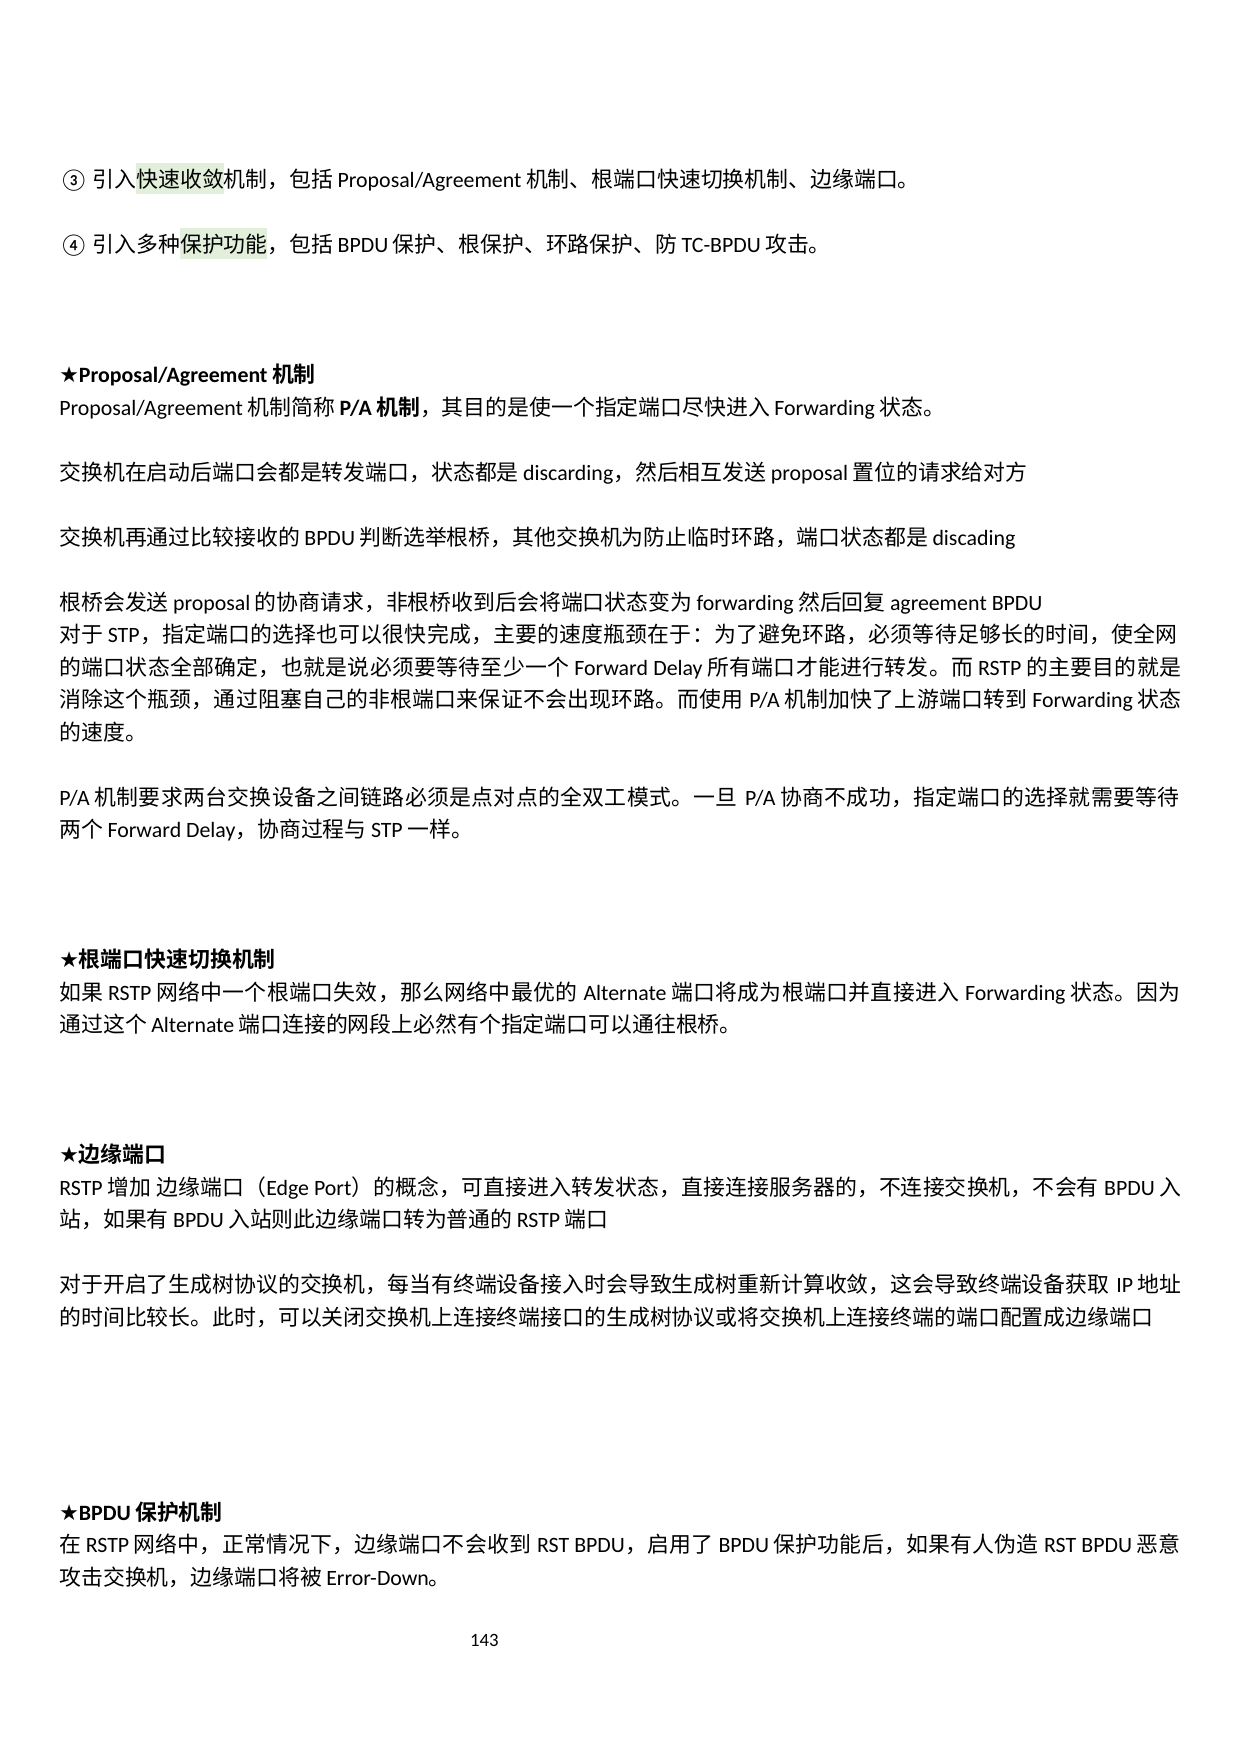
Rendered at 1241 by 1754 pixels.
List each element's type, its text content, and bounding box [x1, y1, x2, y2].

text ③引入快速收敛机制，包括Proposal/Agreement机制、根端口快速切换机制、边缘端口。 [59, 162, 1181, 194]
text ★Proposal/Agreement机制 [59, 357, 1181, 389]
text ④引入多种保护功能，包括BPDU保护、根保护、环路保护、防TC-BPDU攻击。 [59, 227, 1181, 259]
text 在RSTP网络中，正常情况下，边缘端口不会收到RST BPDU，启用了BPDU保护功能后，如果有人伪造RST BPDU恶意攻击交换机，边缘端口将被Error-Down。 [59, 1527, 1181, 1592]
text 对于开启了生成树协议的交换机，每当有终端设备接入时会导致生成树重新计算收敛，这会导致终端设备获取IP地址的时间比较长。此时，可以关闭交换机上连接终端接口的生成树协议或将交换机上连接终端的端口配置成边缘端口 [59, 1267, 1181, 1332]
text 交换机再通过比较接收的BPDU判断选举根桥，其他交换机为防止临时环路，端口状态都是discading [59, 519, 1181, 552]
text ★BPDU保护机制 [59, 1494, 1181, 1527]
text RSTP增加 边缘端口（Edge Port）的概念，可直接进入转发状态，直接连接服务器的，不连接交换机，不会有BPDU入站，如果有BPDU入站则此边缘端口转为普通的RSTP端口 [59, 1169, 1181, 1234]
text 交换机在启动后端口会都是转发端口，状态都是discarding，然后相互发送proposal置位的请求给对方 [59, 454, 1181, 487]
text 如果RSTP网络中一个根端口失效，那么网络中最优的Alternate端口将成为根端口并直接进入Forwarding状态。因为通过这个Alternate端口连接的网段上必然有个指定端口可以通往根桥。 [59, 974, 1181, 1039]
text 根桥会发送proposal的协商请求，非根桥收到后会将端口状态变为forwarding然后回复agreement BPDU [59, 584, 1181, 617]
text 对于STP，指定端口的选择也可以很快完成，主要的速度瓶颈在于：为了避免环路，必须等待足够长的时间，使全网的端口状态全部确定，也就是说必须要等待至少一个Forward Delay所有端口才能进行转发。而RSTP的主要目的就是消除这个瓶颈，通过阻塞自己的非根端口来保证不会出现环路。而使用P/A机制加快了上游端口转到Forwarding状态的速度。 [59, 617, 1181, 747]
text Proposal/Agreement机制简称P/A机制，其目的是使一个指定端口尽快进入Forwarding状态。 [59, 389, 1181, 422]
text ★边缘端口 [59, 1137, 1181, 1169]
text ★根端口快速切换机制 [59, 942, 1181, 974]
text P/A机制要求两台交换设备之间链路必须是点对点的全双工模式。一旦P/A协商不成功，指定端口的选择就需要等待两个Forward Delay，协商过程与STP一样。 [59, 779, 1181, 844]
